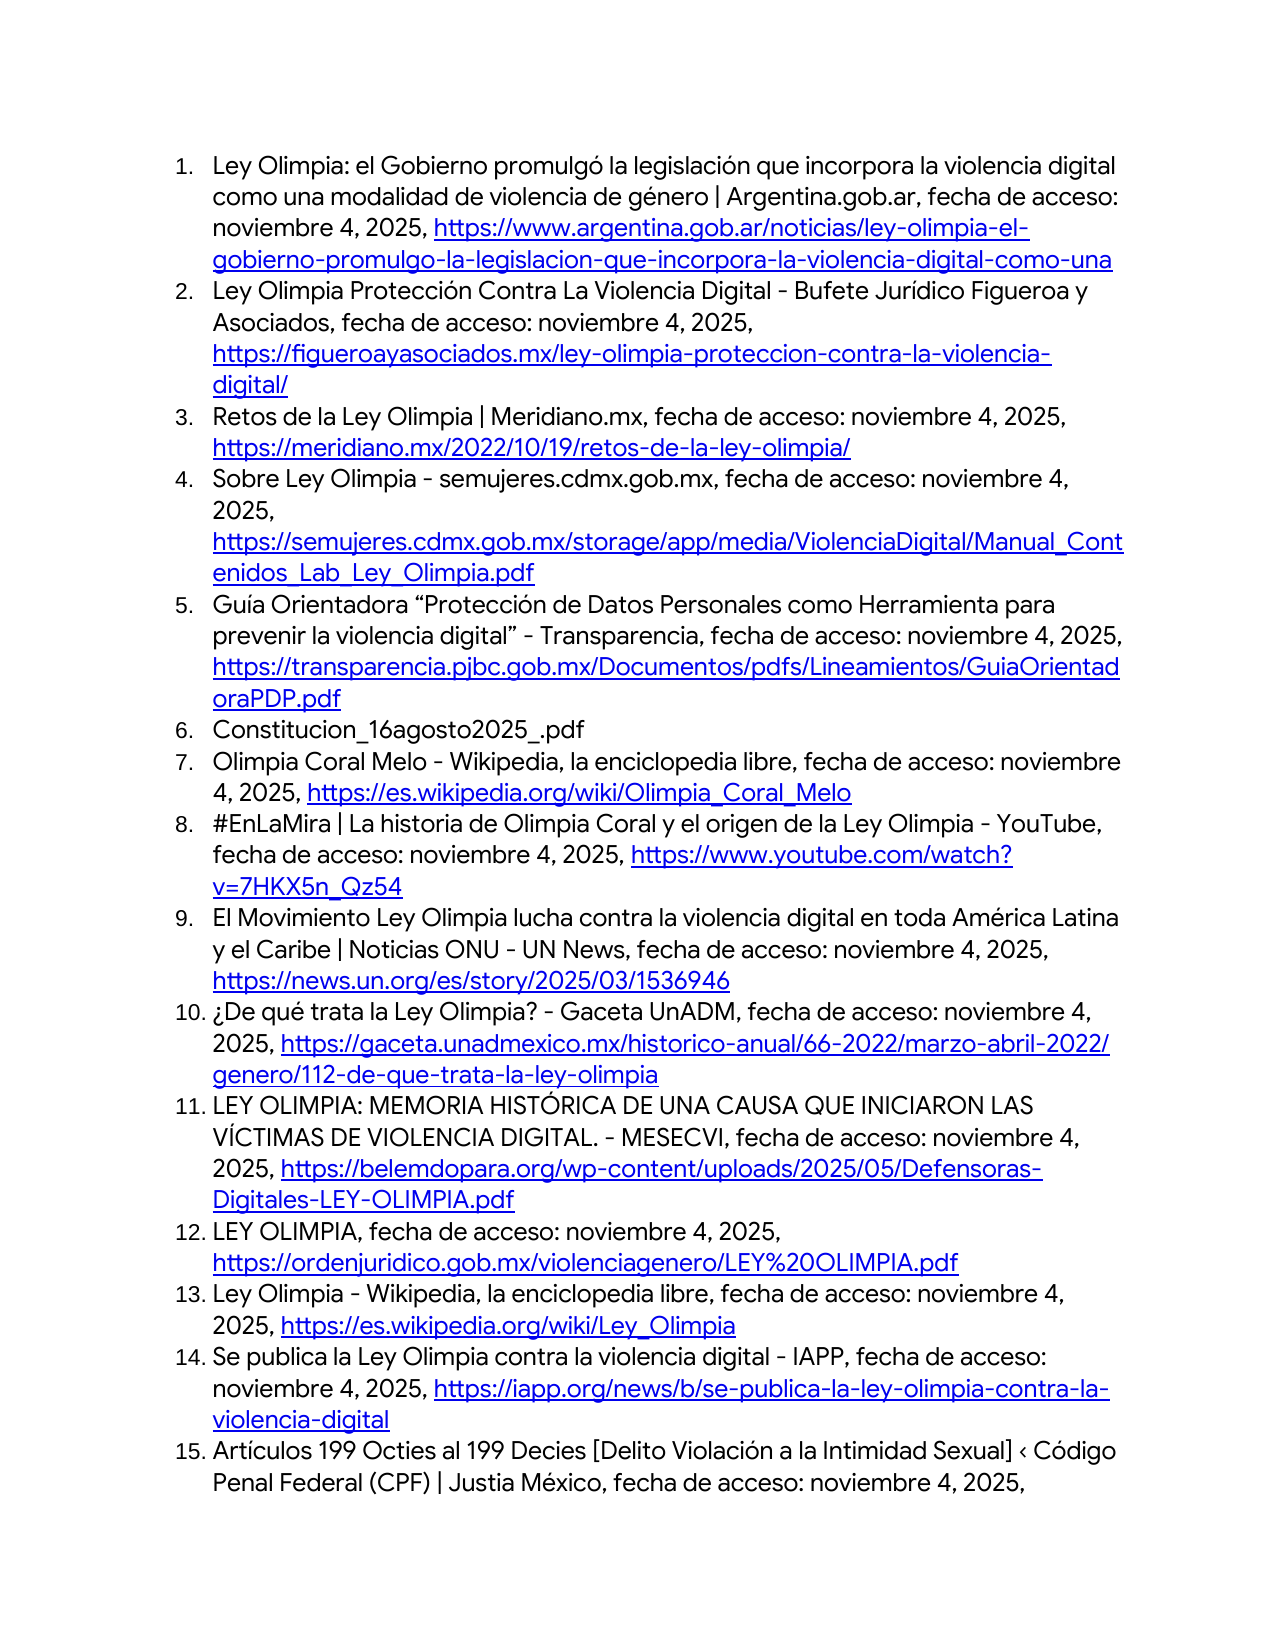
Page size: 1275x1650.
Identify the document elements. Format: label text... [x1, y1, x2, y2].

list ¿De qué trata la Ley Olimpia? - Gaceta UnADM, fecha de acceso: noviembre 4, 2025, https://gaceta.unadmexico.mx/historico-anual/66-2022/marzo-abril-2022/genero/112-de-que-trata-la-ley-olimpia [175, 997, 1125, 1091]
list Retos de la Ley Olimpia | Meridiano.mx, fecha de acceso: noviembre 4, 2025, https://meridiano.mx/2022/10/19/retos-de-la-ley-olimpia/ [175, 401, 1125, 463]
list Sobre Ley Olimpia - semujeres.cdmx.gob.mx, fecha de acceso: noviembre 4, 2025, https://semujeres.cdmx.gob.mx/storage/app/media/ViolenciaDigital/Manual_Contenidos_Lab_Ley_Olimpia.pdf [175, 463, 1125, 589]
list Guía Orientadora “Protección de Datos Personales como Herramienta para prevenir la violencia digital” - Transparencia, fecha de acceso: noviembre 4, 2025, https://transparencia.pjbc.gob.mx/Documentos/pdfs/Lineamientos/GuiaOrientadoraPDP.pdf [175, 589, 1125, 714]
list El Movimiento Ley Olimpia lucha contra la violencia digital en toda América Latina y el Caribe | Noticias ONU - UN News, fecha de acceso: noviembre 4, 2025, https://news.un.org/es/story/2025/03/1536946 [175, 902, 1125, 997]
list Se publica la Ley Olimpia contra la violencia digital - IAPP, fecha de acceso: noviembre 4, 2025, https://iapp.org/news/b/se-publica-la-ley-olimpia-contra-la-violencia-digital [175, 1341, 1125, 1436]
list Ley Olimpia: el Gobierno promulgó la legislación que incorpora la violencia digital como una modalidad de violencia de género | Argentina.gob.ar, fecha de acceso: noviembre 4, 2025, https://www.argentina.gob.ar/noticias/ley-olimpia-el-gobierno-promulgo-la-legislacion-que-incorpora-la-violencia-digital-como-una [175, 150, 1125, 275]
list LEY OLIMPIA, fecha de acceso: noviembre 4, 2025, https://ordenjuridico.gob.mx/violenciagenero/LEY%20OLIMPIA.pdf [175, 1216, 1125, 1279]
list Constitucion_16agosto2025_.pdf [175, 714, 1125, 746]
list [175, 1436, 1125, 1498]
list Ley Olimpia - Wikipedia, la enciclopedia libre, fecha de acceso: noviembre 4, 2025, https://es.wikipedia.org/wiki/Ley_Olimpia [175, 1279, 1125, 1341]
list LEY OLIMPIA: MEMORIA HISTÓRICA DE UNA CAUSA QUE INICIARON LAS VÍCTIMAS DE VIOLENCIA DIGITAL. - MESECVI, fecha de acceso: noviembre 4, 2025, https://belemdopara.org/wp-content/uploads/2025/05/Defensoras-Digitales-LEY-OLIMPIA.pdf [175, 1091, 1125, 1216]
list Olimpia Coral Melo - Wikipedia, la enciclopedia libre, fecha de acceso: noviembre 4, 2025, https://es.wikipedia.org/wiki/Olimpia_Coral_Melo [175, 746, 1125, 808]
list Ley Olimpia Protección Contra La Violencia Digital - Bufete Jurídico Figueroa y Asociados, fecha de acceso: noviembre 4, 2025, https://figueroayasociados.mx/ley-olimpia-proteccion-contra-la-violencia-digital/ [175, 275, 1125, 401]
list #EnLaMira | La historia de Olimpia Coral y el origen de la Ley Olimpia - YouTube, fecha de acceso: noviembre 4, 2025, https://www.youtube.com/watch?v=7HKX5n_Qz54 [175, 808, 1125, 902]
